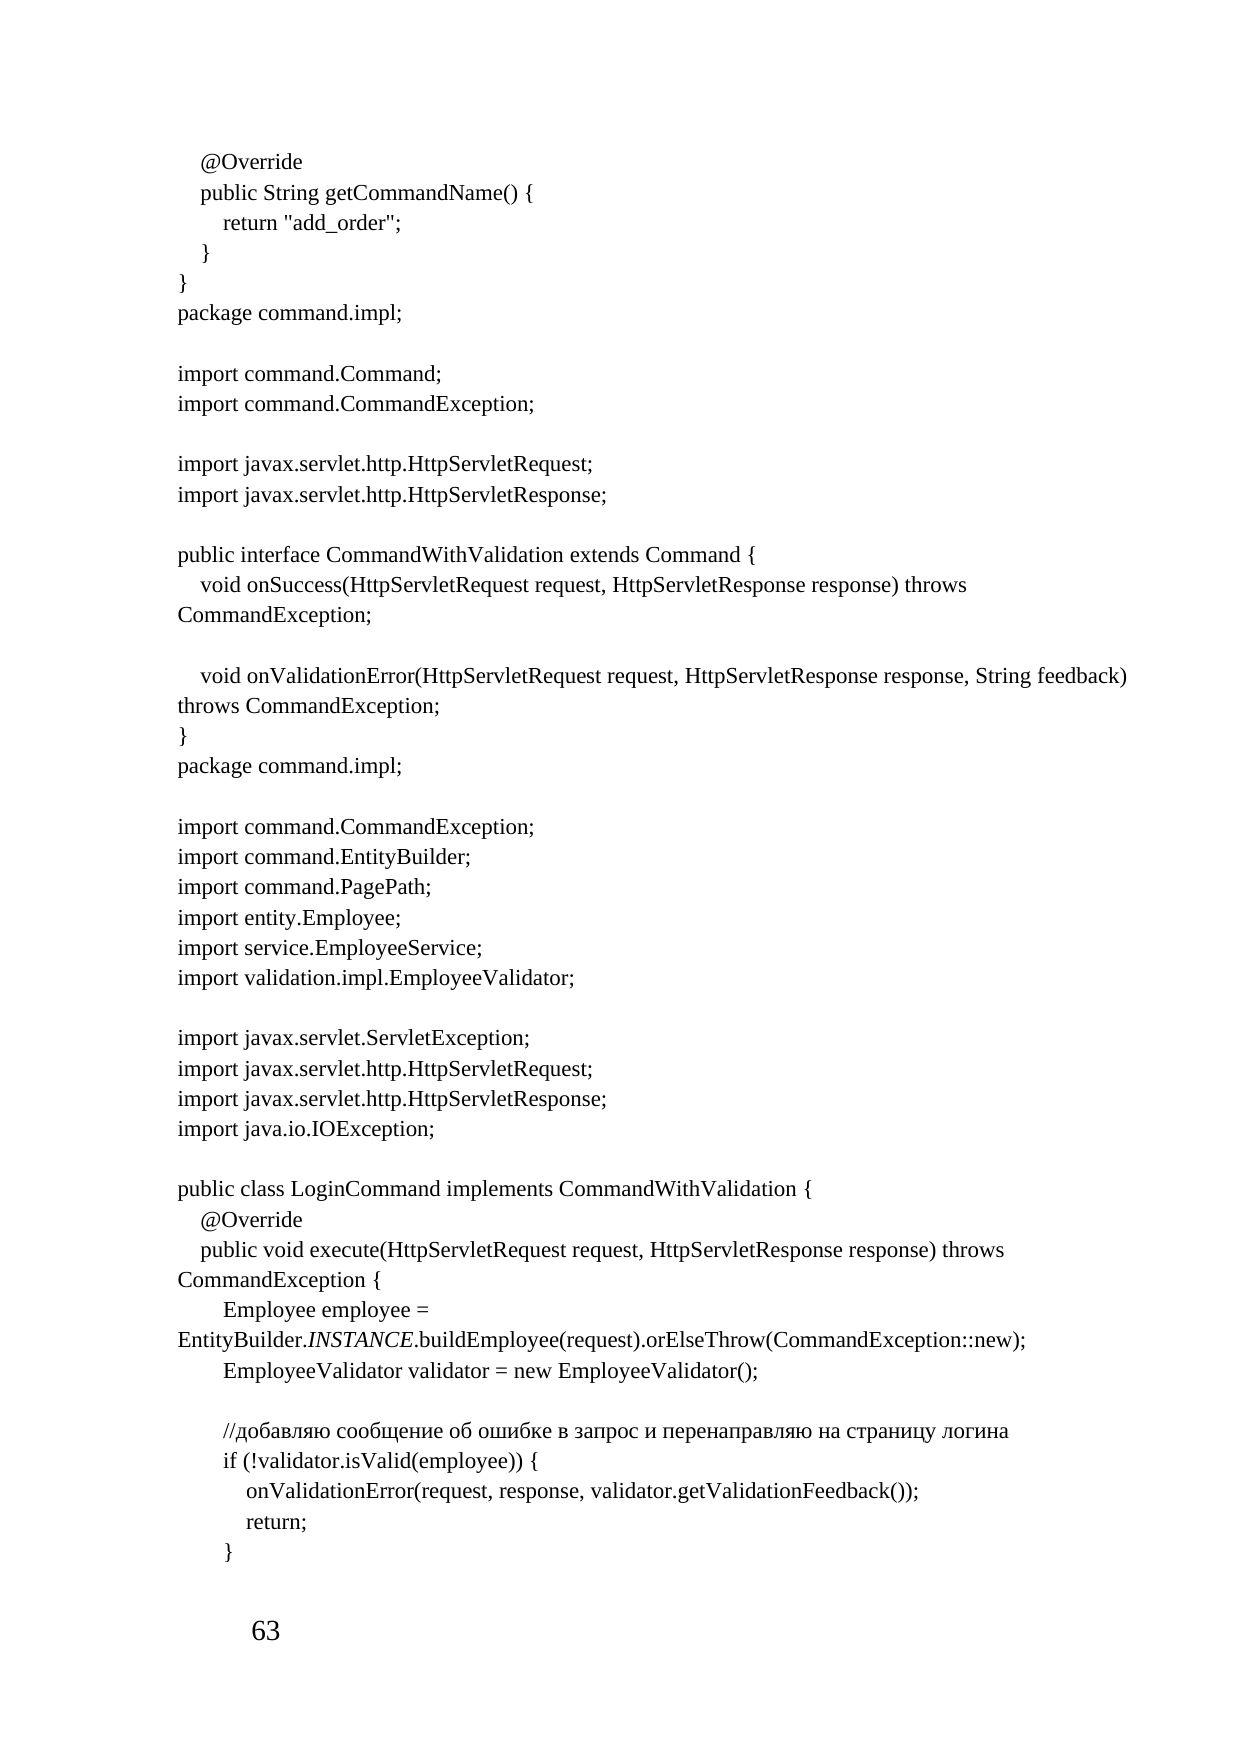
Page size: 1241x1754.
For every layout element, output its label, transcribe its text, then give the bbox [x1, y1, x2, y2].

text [177, 752, 1152, 1594]
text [177, 118, 1152, 296]
text package command.impl; import command.Command; import command.CommandException; import javax.servlet.http.HttpServletRequest; import javax.servlet.http.HttpServletResponse; public interface CommandWithValidation extends Command { void onSuccess(HttpServletRequest request, HttpServletResponse response) throws CommandException; void onValidationError(HttpServletRequest request, HttpServletResponse response, String feedback) throws CommandException; } [177, 299, 1152, 749]
